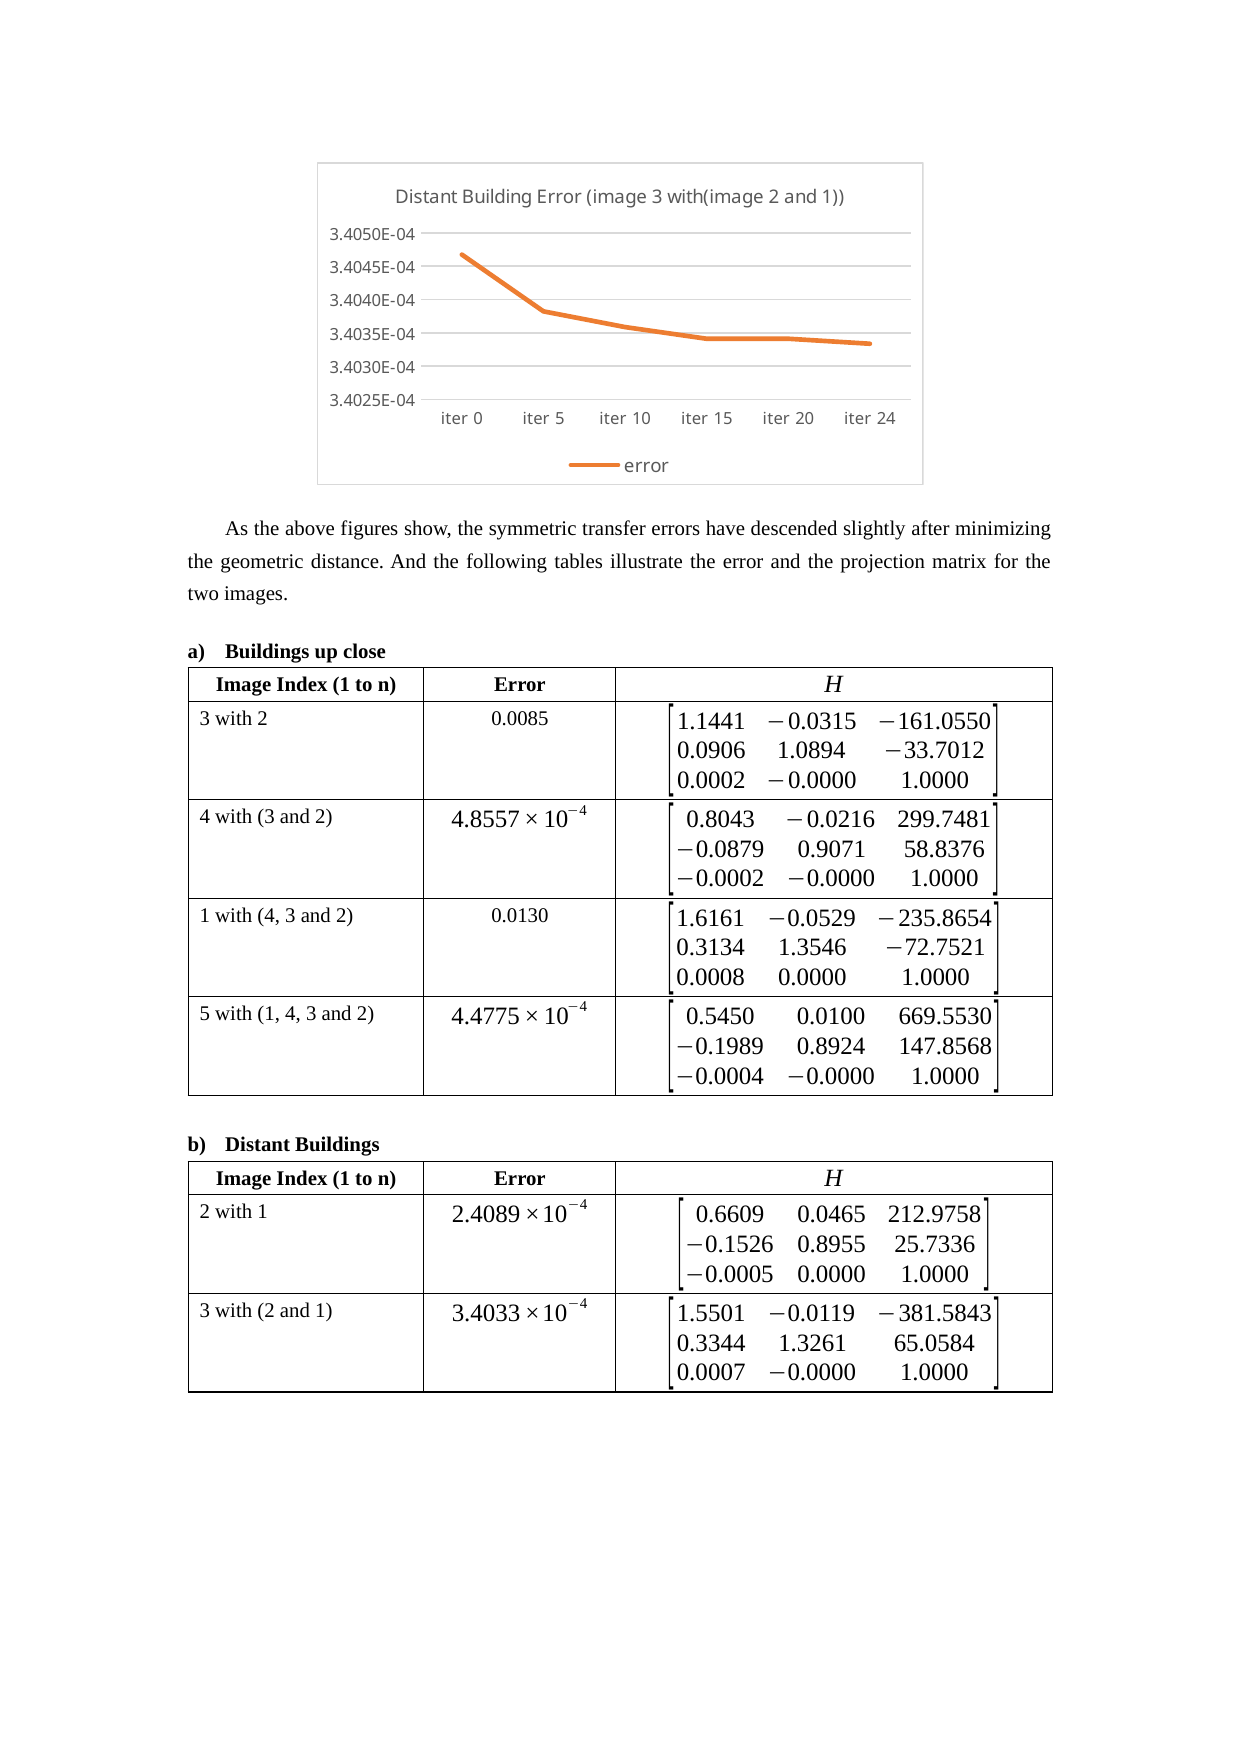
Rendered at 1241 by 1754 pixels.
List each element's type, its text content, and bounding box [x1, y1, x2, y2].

table_cell [616, 997, 1052, 1095]
table_cell 3 with (2 and 1) [189, 1294, 423, 1391]
table_cell [616, 1195, 1052, 1293]
table_cell 1 with (4, 3 and 2) [189, 899, 423, 996]
table_header Error [424, 1162, 615, 1194]
table_header Image Index (1 to n) [189, 1162, 423, 1194]
table_cell 3 with 2 [189, 702, 423, 799]
table_cell 2 with 1 [189, 1195, 423, 1293]
table_cell 4 with (3 and 2) [189, 800, 423, 898]
table_header Error [424, 668, 615, 701]
table_cell [424, 997, 615, 1095]
list Distant Buildings [187, 1128, 1053, 1161]
table_cell [424, 800, 615, 898]
list Buildings up close [187, 634, 1053, 667]
table_header [616, 1162, 1052, 1194]
table_cell [616, 899, 1052, 996]
table_cell [616, 702, 1052, 799]
table_header Image Index (1 to n) [189, 668, 423, 701]
text As the above figures show, the symmetric transfer errors have descended slightly after minimizing the geometric distance. And the following tables illustrate the error and the projection matrix for the two images. [187, 512, 1053, 609]
table_header [616, 668, 1052, 701]
table_cell 0.0130 [424, 899, 615, 996]
table_cell [424, 1195, 615, 1293]
table_cell 5 with (1, 4, 3 and 2) [189, 997, 423, 1095]
table_cell [616, 800, 1052, 898]
table_cell [616, 1294, 1052, 1391]
table_cell [424, 1294, 615, 1391]
table_cell 0.0085 [424, 702, 615, 799]
